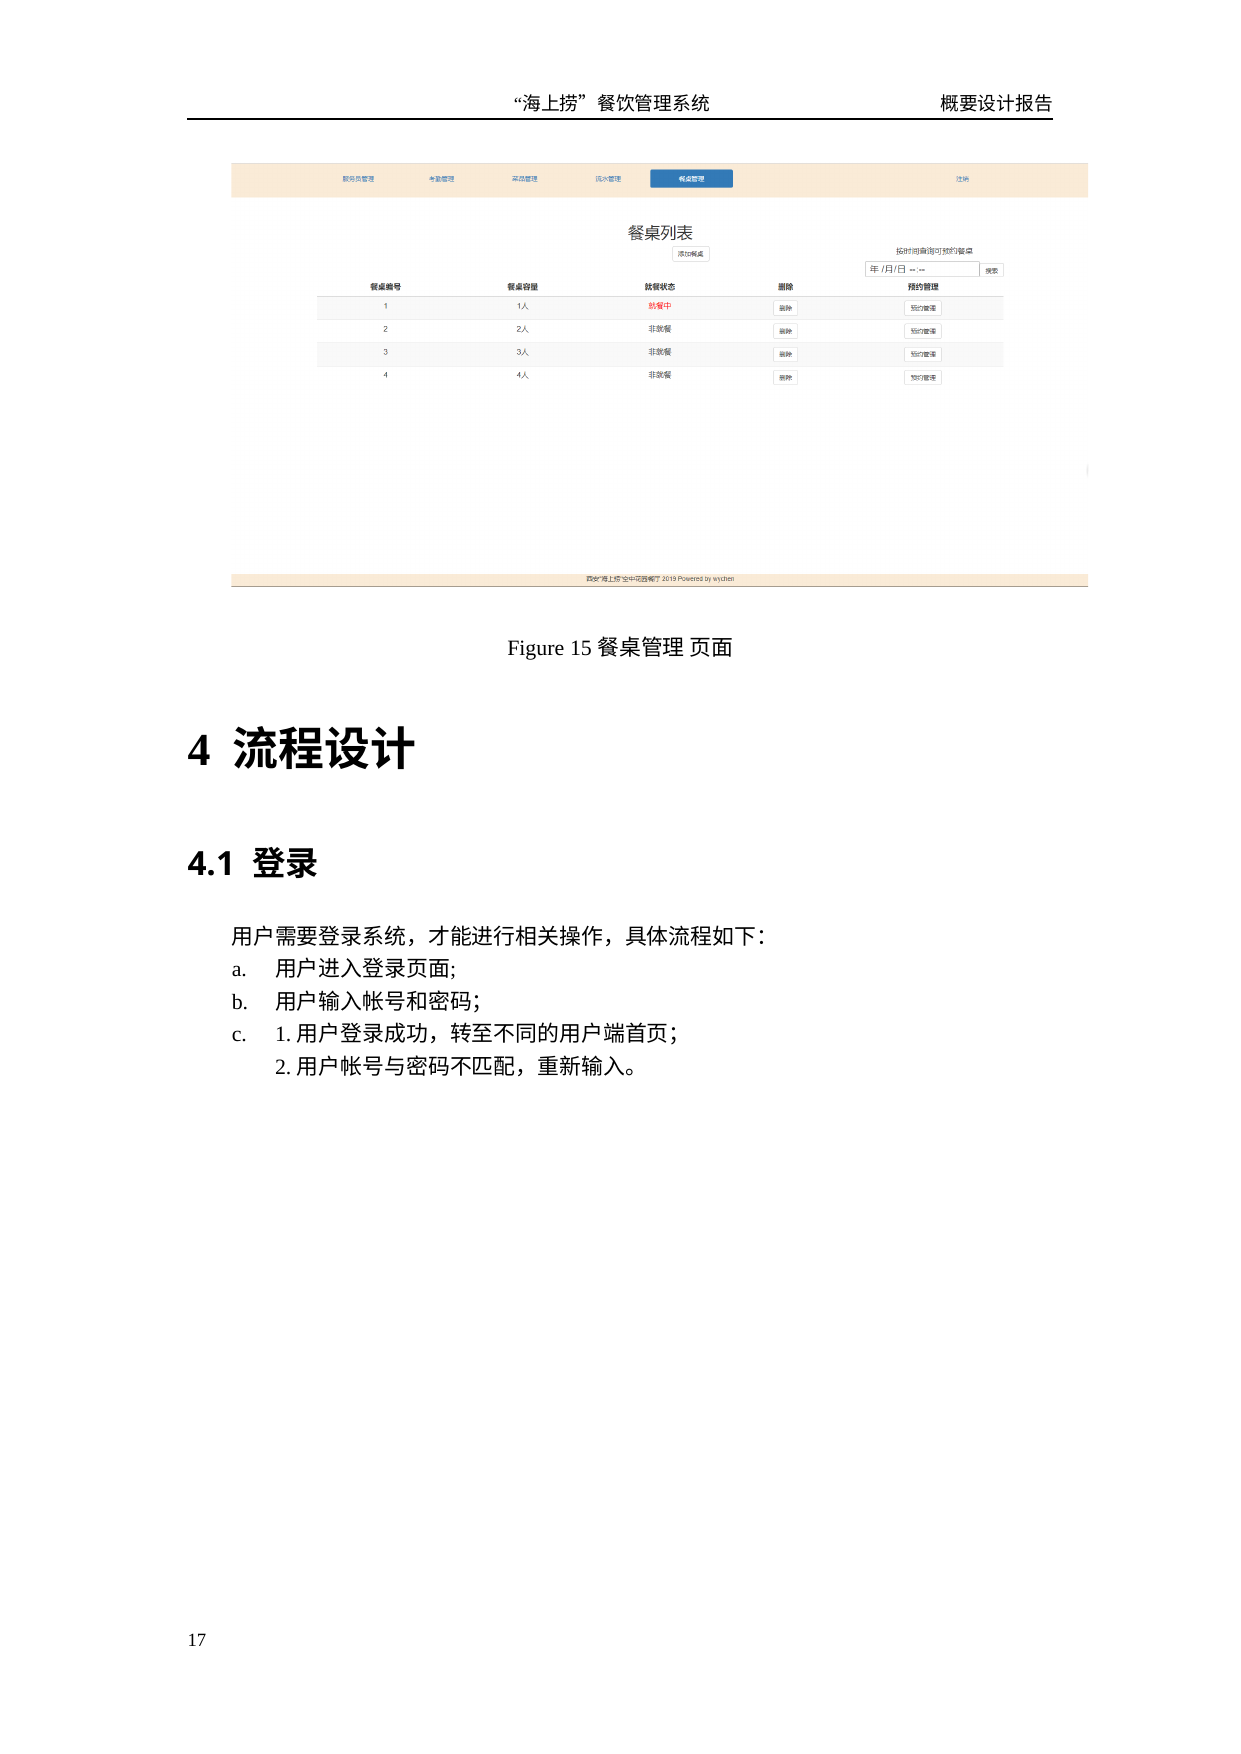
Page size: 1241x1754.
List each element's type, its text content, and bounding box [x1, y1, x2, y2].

list 用户输入帐号和密码； [232, 983, 1053, 1016]
text Figure 15 餐桌管理 页面 [187, 629, 1053, 661]
list 2. 用户帐号与密码不匹配，重新输入。 [232, 1048, 1053, 1081]
picture [231, 162, 1089, 587]
list 1. 用户登录成功，转至不同的用户端首页； [232, 1016, 1053, 1048]
list 用户进入登录页面; [232, 951, 1053, 983]
text 用户需要登录系统，才能进行相关操作，具体流程如下： [231, 918, 1053, 951]
subtitle 流程设计 [187, 697, 1053, 794]
subtitle 登录 [187, 828, 1053, 893]
